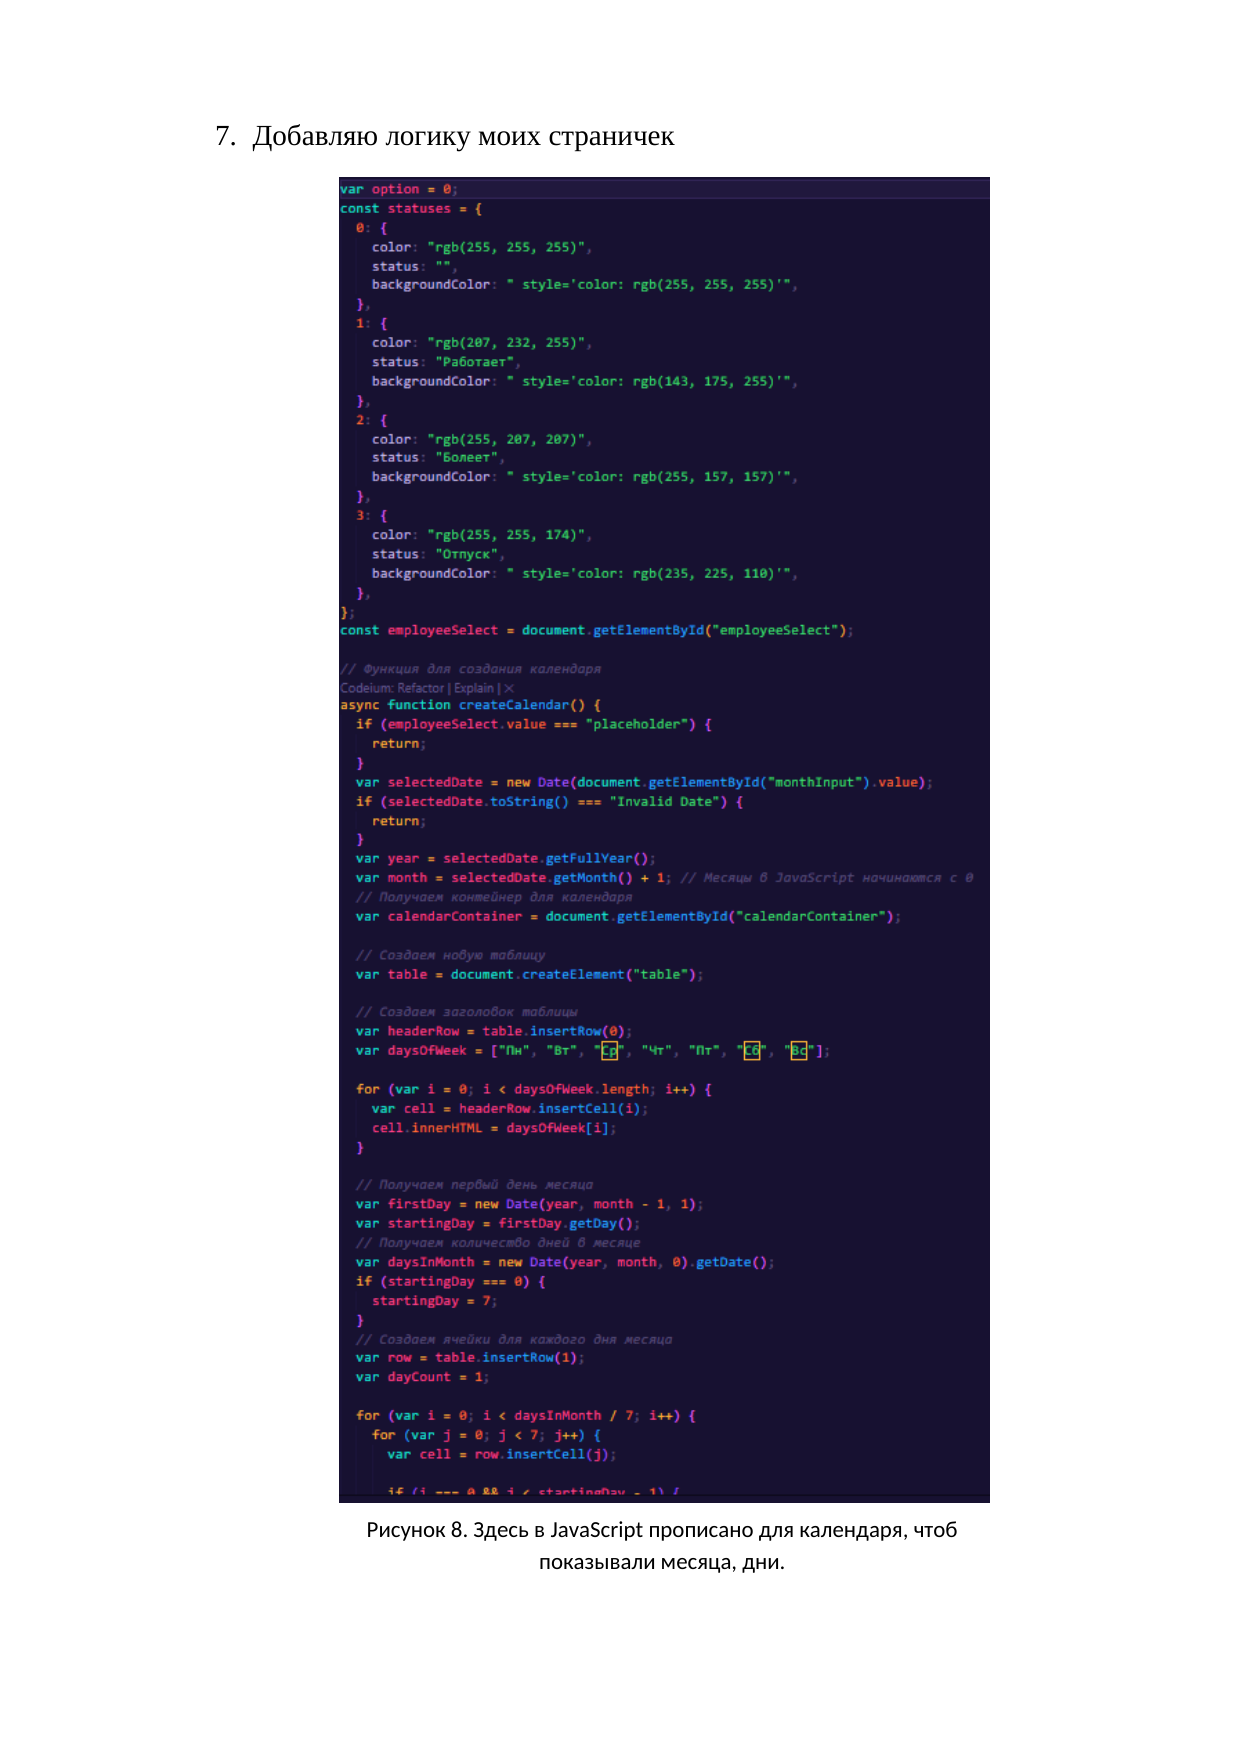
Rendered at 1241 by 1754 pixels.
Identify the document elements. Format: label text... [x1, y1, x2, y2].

list Добавляю логику моих страничек [215, 118, 1152, 152]
picture [339, 177, 990, 1503]
